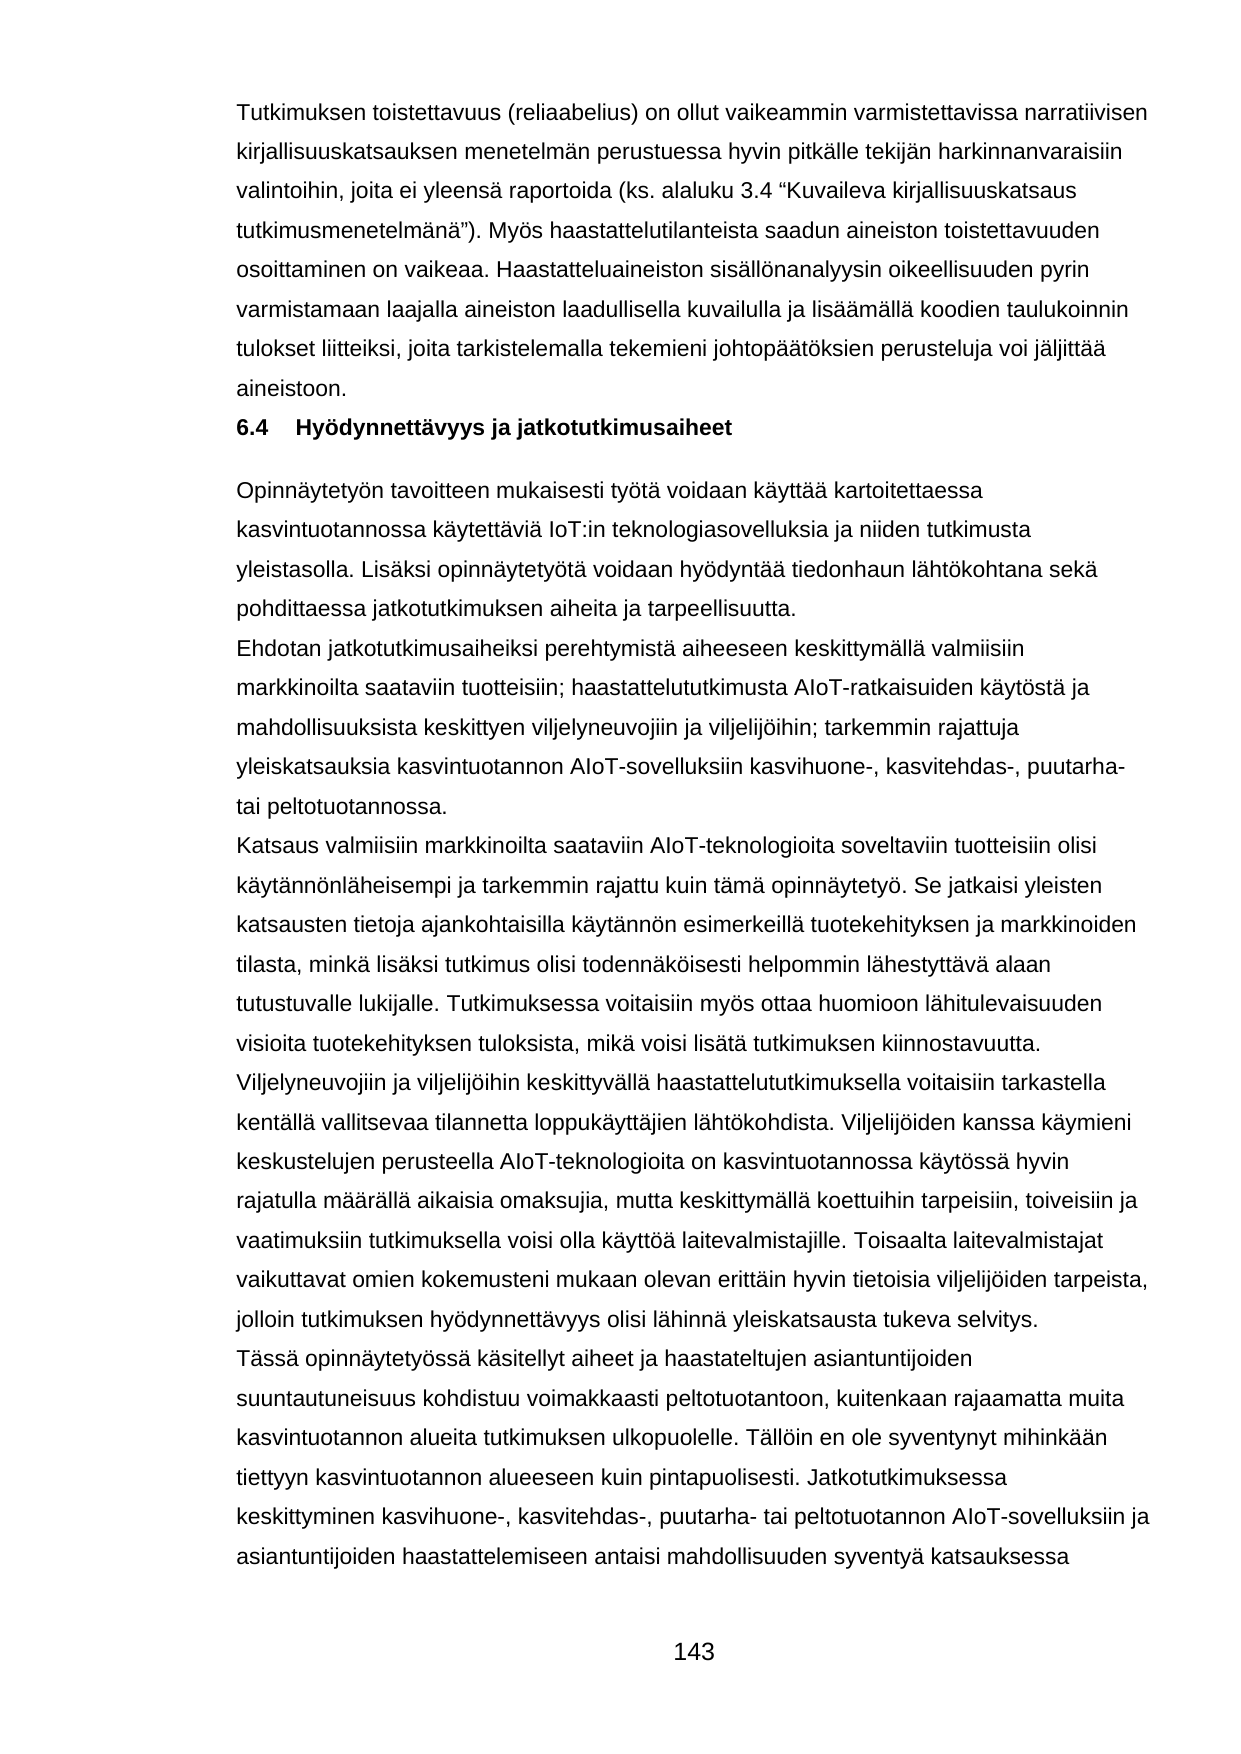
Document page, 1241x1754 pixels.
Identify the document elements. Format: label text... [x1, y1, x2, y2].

subtitle Hyödynnettävyys ja jatkotutkimusaiheet [236, 414, 1152, 441]
text Katsaus valmiisiin markkinoilta saataviin AIoT-teknologioita soveltaviin tuotteisiin olisi käytännönläheisempi ja tarkemmin rajattu kuin tämä opinnäytetyö. Se jatkaisi yleisten katsausten tietoja ajankohtaisilla käytännön esimerkeillä tuotekehityksen ja markkinoiden tilasta, minkä lisäksi tutkimus olisi todennäköisesti helpommin lähestyttävä alaan tutustuvalle lukijalle. Tutkimuksessa voitaisiin myös ottaa huomioon lähitulevaisuuden visioita tuotekehityksen tuloksista, mikä voisi lisätä tutkimuksen kiinnostavuutta. [236, 832, 1152, 1056]
text Ehdotan jatkotutkimusaiheiksi perehtymistä aiheeseen keskittymällä valmiisiin markkinoilta saataviin tuotteisiin; haastattelututkimusta AIoT-ratkaisuiden käytöstä ja mahdollisuuksista keskittyen viljelyneuvojiin ja viljelijöihin; tarkemmin rajattuja yleiskatsauksia kasvintuotannon AIoT-sovelluksiin kasvihuone-, kasvitehdas-, puutarha- tai peltotuotannossa. [236, 635, 1152, 819]
text Tutkimuksen toistettavuus (reliaabelius) on ollut vaikeammin varmistettavissa narratiivisen kirjallisuuskatsauksen menetelmän perustuessa hyvin pitkälle tekijän harkinnanvaraisiin valintoihin, joita ei yleensä raportoida (ks. alaluku 3.4 “Kuvaileva kirjallisuuskatsaus tutkimusmenetelmänä”). Myös haastattelutilanteista saadun aineiston toistettavuuden osoittaminen on vaikeaa. Haastatteluaineiston sisällönanalyysin oikeellisuuden pyrin varmistamaan laajalla aineiston laadullisella kuvailulla ja lisäämällä koodien taulukoinnin tulokset liitteiksi, joita tarkistelemalla tekemieni johtopäätöksien perusteluja voi jäljittää aineistoon. [236, 98, 1152, 401]
text Opinnäytetyön tavoitteen mukaisesti työtä voidaan käyttää kartoitettaessa kasvintuotannossa käytettäviä IoT:in teknologiasovelluksia ja niiden tutkimusta yleistasolla. Lisäksi opinnäytetyötä voidaan hyödyntää tiedonhaun lähtökohtana sekä pohdittaessa jatkotutkimuksen aiheita ja tarpeellisuutta. [236, 477, 1152, 622]
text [236, 1345, 1152, 1569]
text Viljelyneuvojiin ja viljelijöihin keskittyvällä haastattelututkimuksella voitaisiin tarkastella kentällä vallitsevaa tilannetta loppukäyttäjien lähtökohdista. Viljelijöiden kanssa käymieni keskustelujen perusteella AIoT-teknologioita on kasvintuotannossa käytössä hyvin rajatulla määrällä aikaisia omaksujia, mutta keskittymällä koettuihin tarpeisiin, toiveisiin ja vaatimuksiin tutkimuksella voisi olla käyttöä laitevalmistajille. Toisaalta laitevalmistajat vaikuttavat omien kokemusteni mukaan olevan erittäin hyvin tietoisia viljelijöiden tarpeista, jolloin tutkimuksen hyödynnettävyys olisi lähinnä yleiskatsausta tukeva selvitys. [236, 1069, 1152, 1332]
